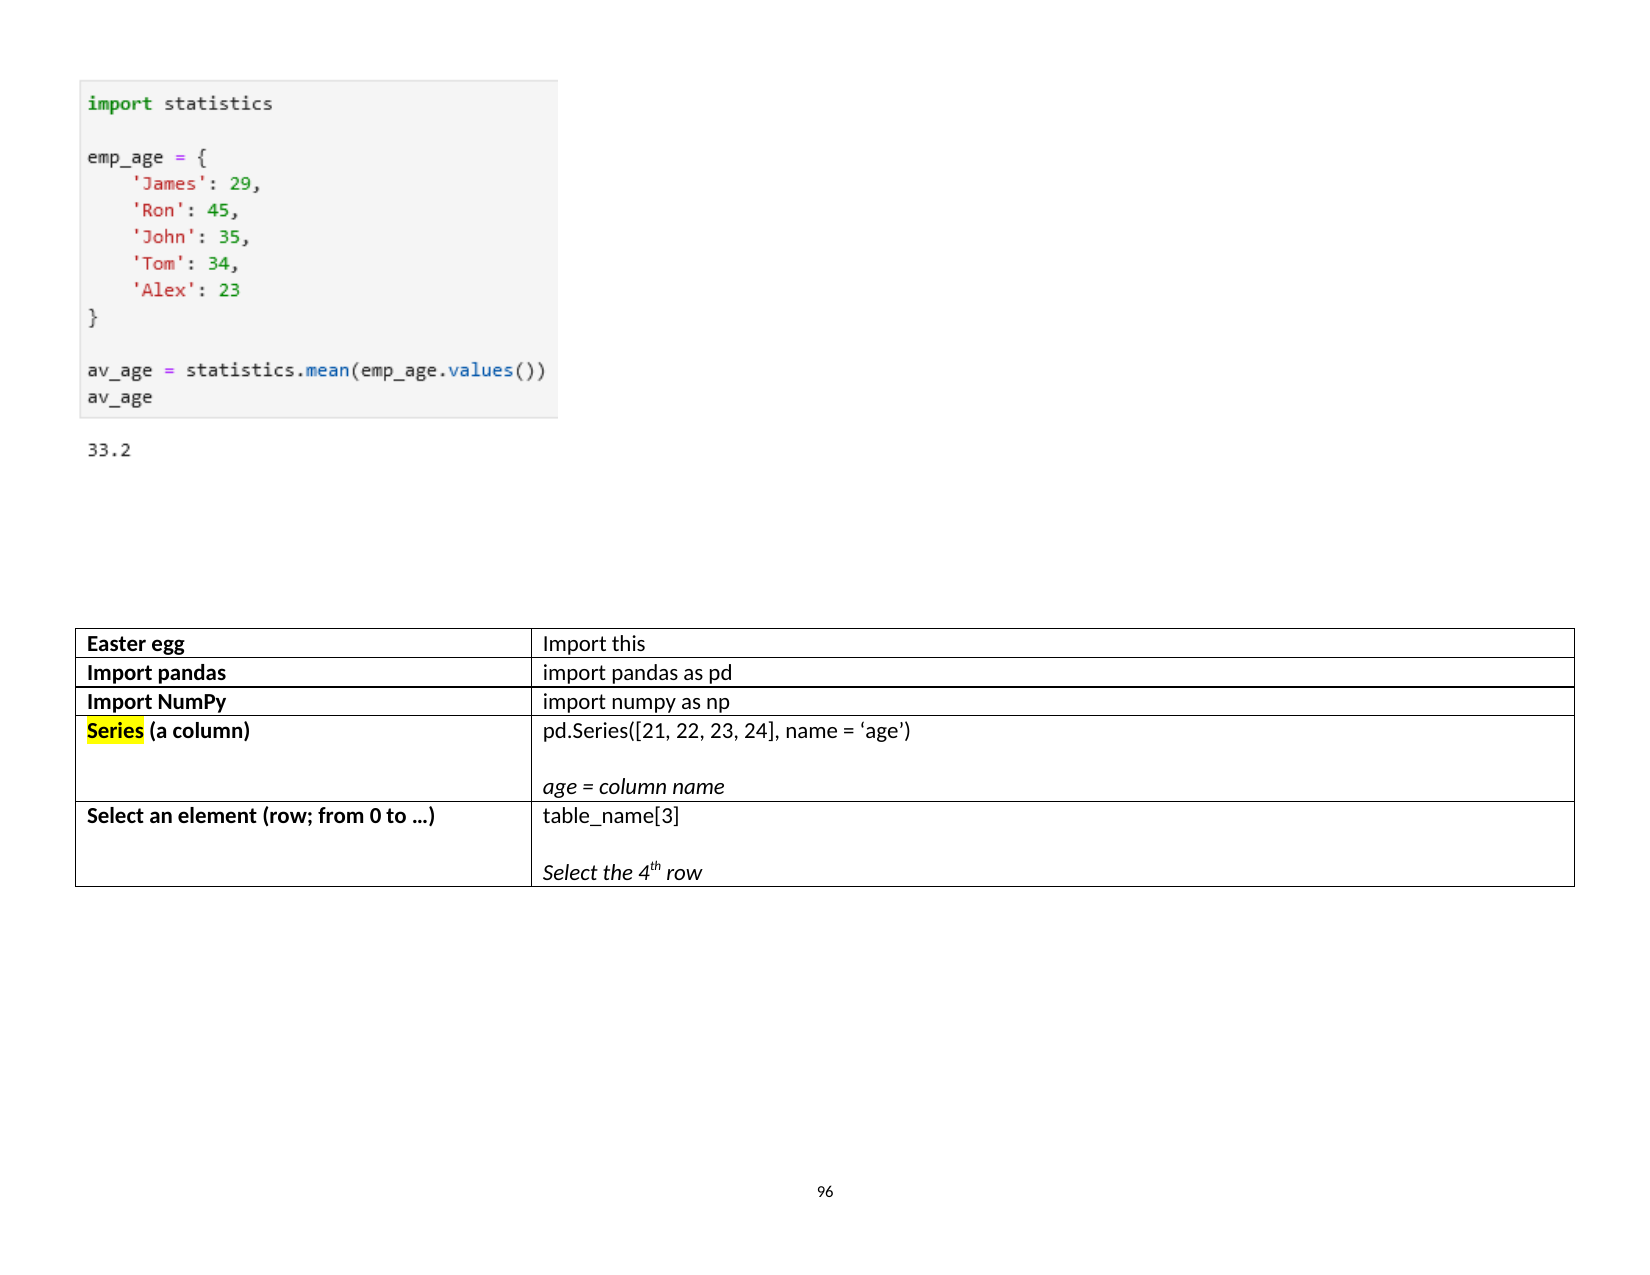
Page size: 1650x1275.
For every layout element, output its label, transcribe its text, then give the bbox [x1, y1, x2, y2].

table_cell Import NumPy [76, 688, 531, 715]
table_cell import numpy as np [532, 688, 1574, 715]
picture [75, 75, 558, 469]
table_cell table_name[3] Select the 4th row [532, 802, 1574, 886]
table_cell import pandas as pd [532, 658, 1574, 686]
table_cell pd.Series([21, 22, 23, 24], name = ‘age’) age = column name [532, 716, 1574, 801]
table_header Easter egg [76, 629, 531, 657]
table_cell Import pandas [76, 658, 531, 686]
table_cell Select an element (row; from 0 to …) [76, 802, 531, 886]
table_cell Series (a column) [76, 716, 531, 801]
table_header Import this [532, 629, 1574, 657]
